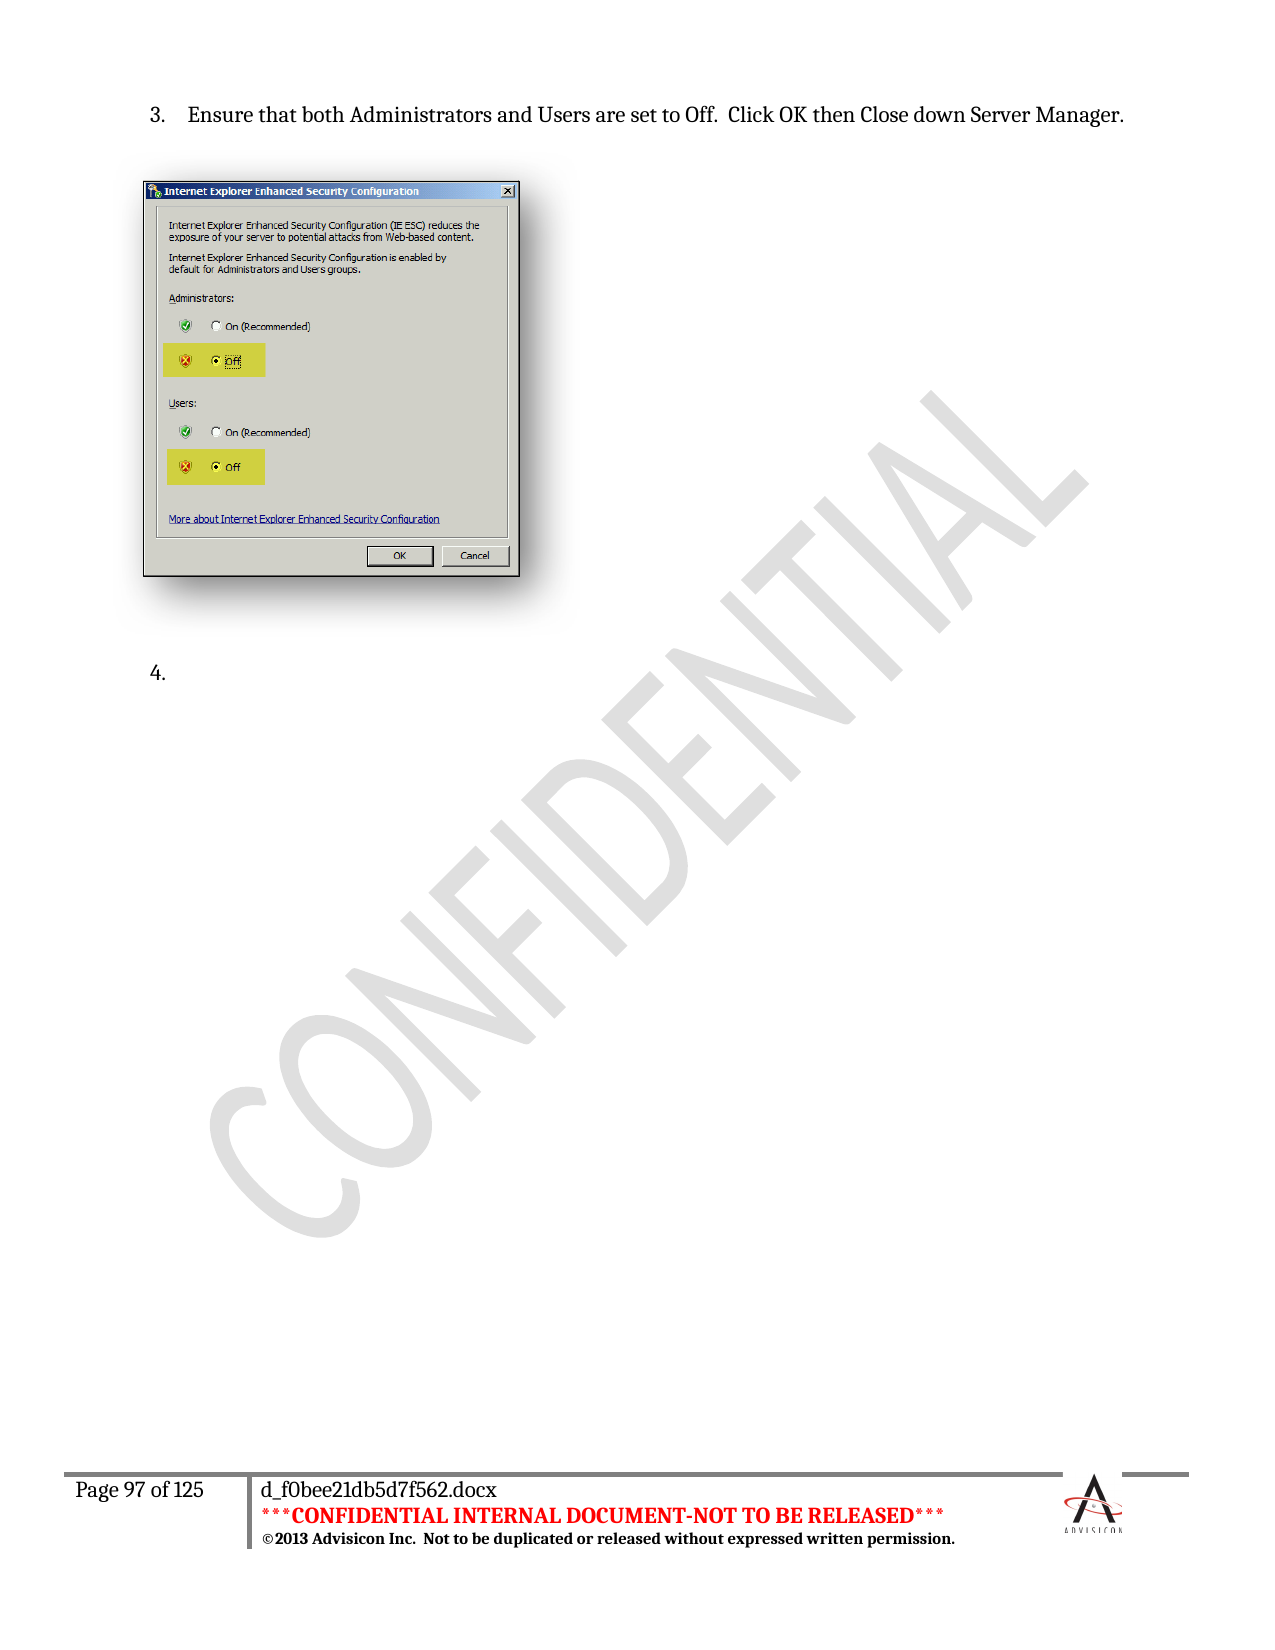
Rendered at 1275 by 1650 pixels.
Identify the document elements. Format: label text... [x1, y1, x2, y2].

picture [1062, 1472, 1086, 1507]
picture [144, 182, 519, 576]
list Ensure that both Administrators and Users are set to Off. Click OK then Close down Server Manager. [150, 101, 1200, 128]
